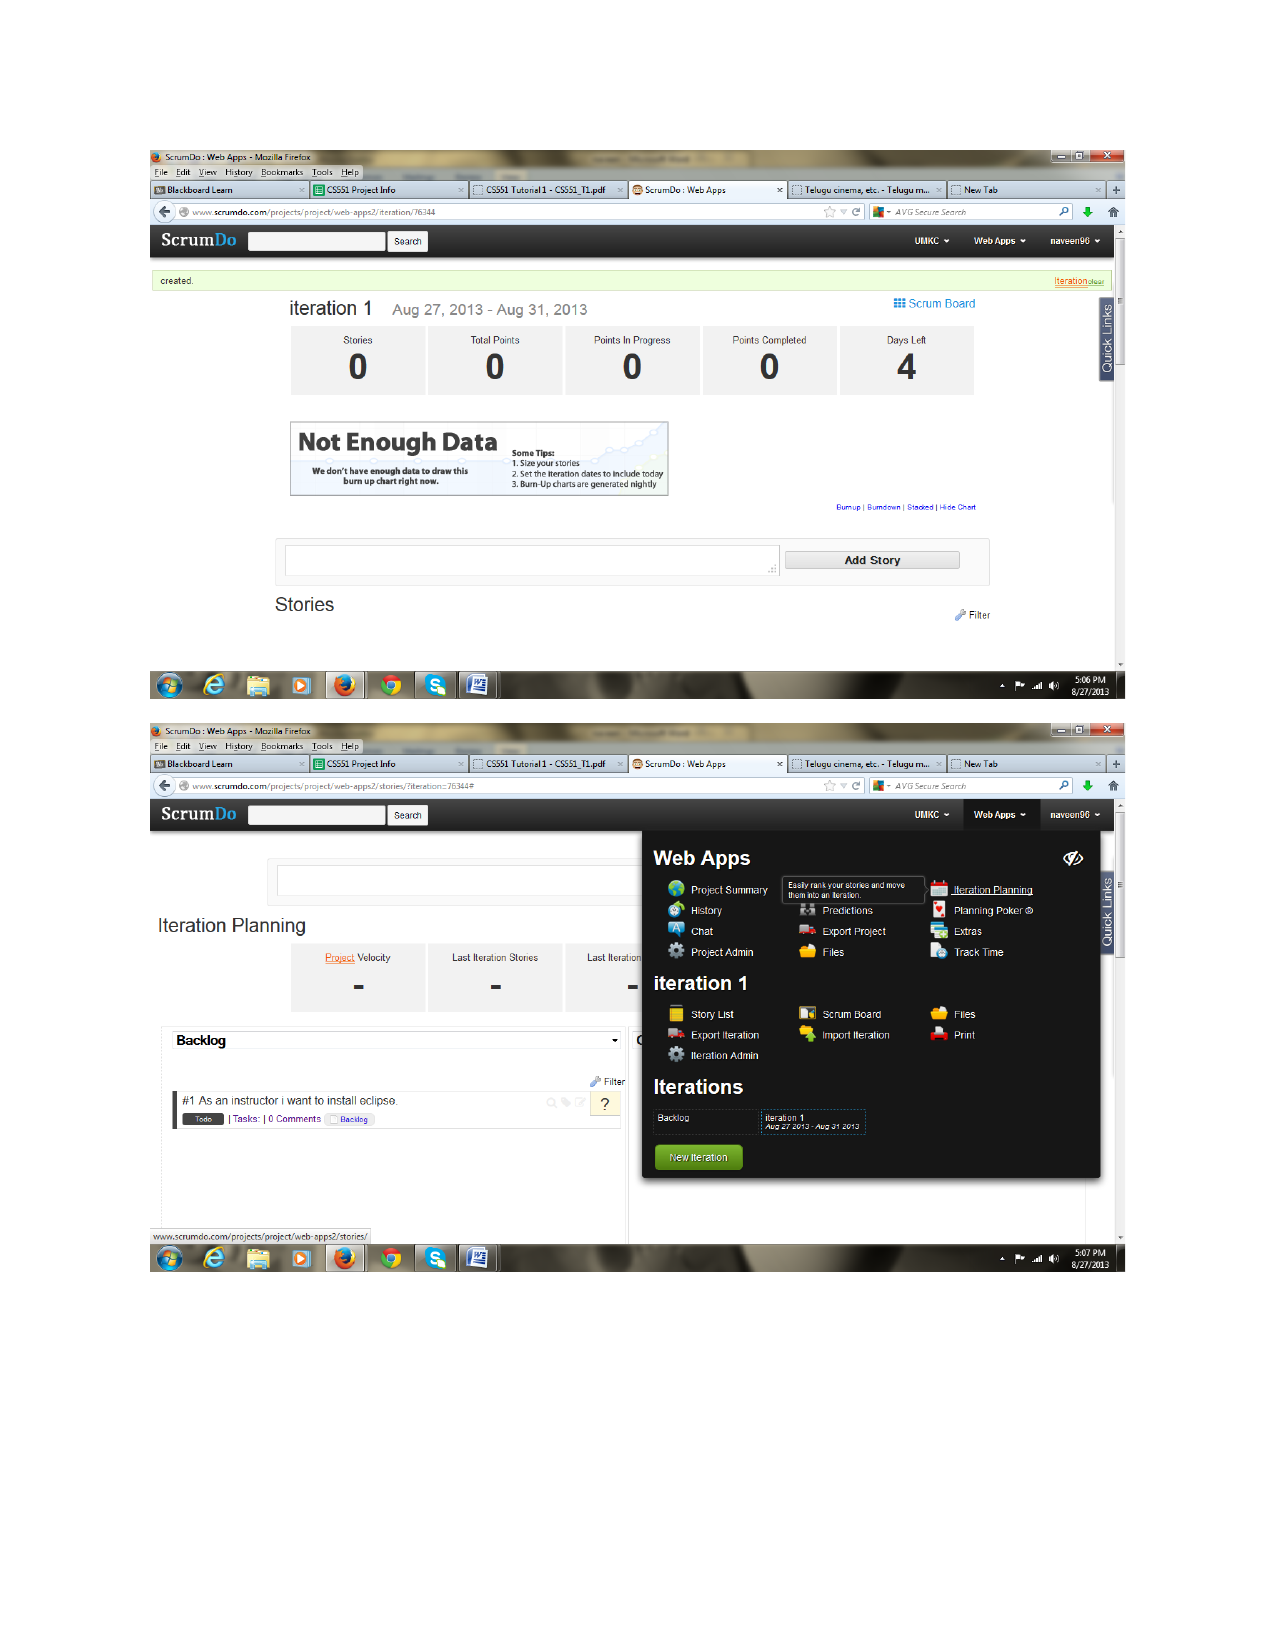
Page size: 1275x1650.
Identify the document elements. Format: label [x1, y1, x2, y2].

picture [150, 150, 1125, 699]
picture [150, 723, 1125, 1272]
